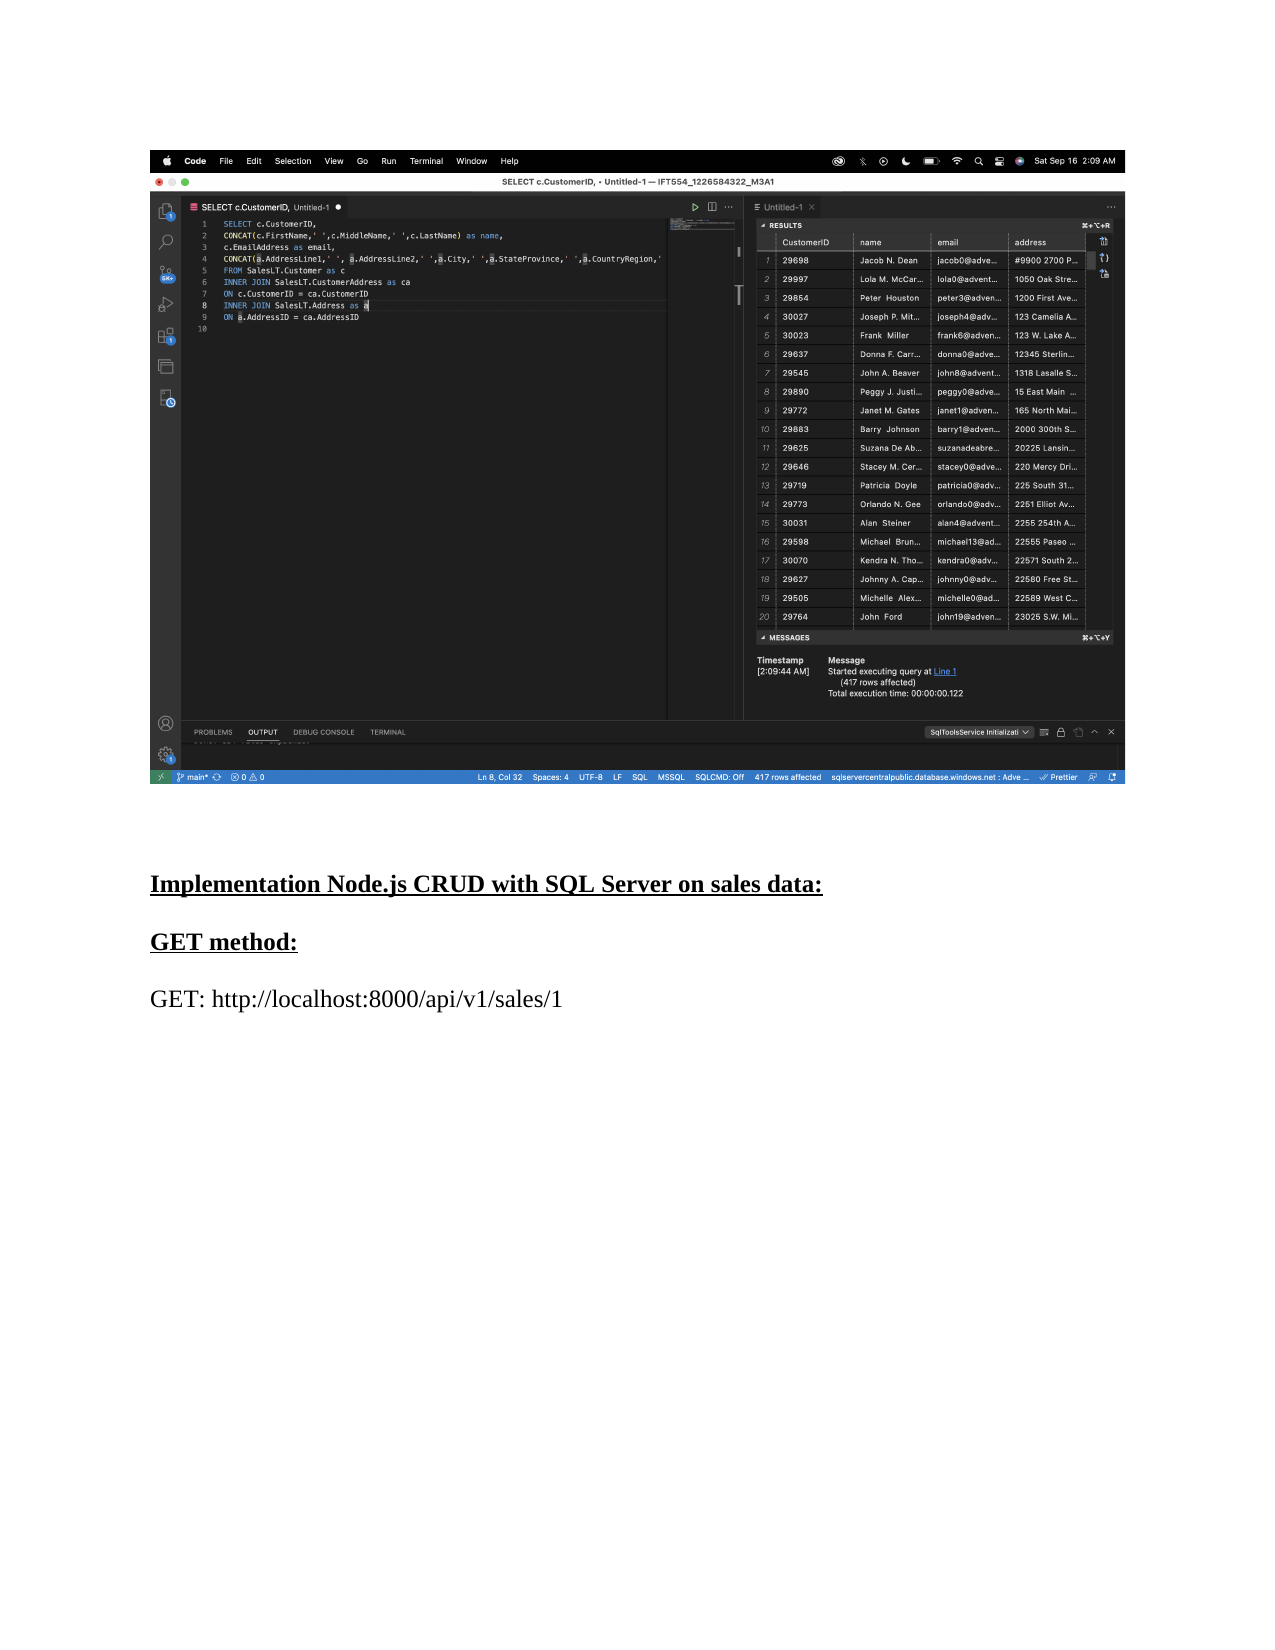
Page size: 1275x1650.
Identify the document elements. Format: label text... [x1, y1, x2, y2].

text GET: http://localhost:8000/api/v1/sales/1 [150, 984, 1125, 1013]
picture [150, 150, 1125, 784]
text GET method: [150, 927, 1125, 956]
text Implementation Node.js CRUD with SQL Server on sales data: [150, 869, 1125, 898]
